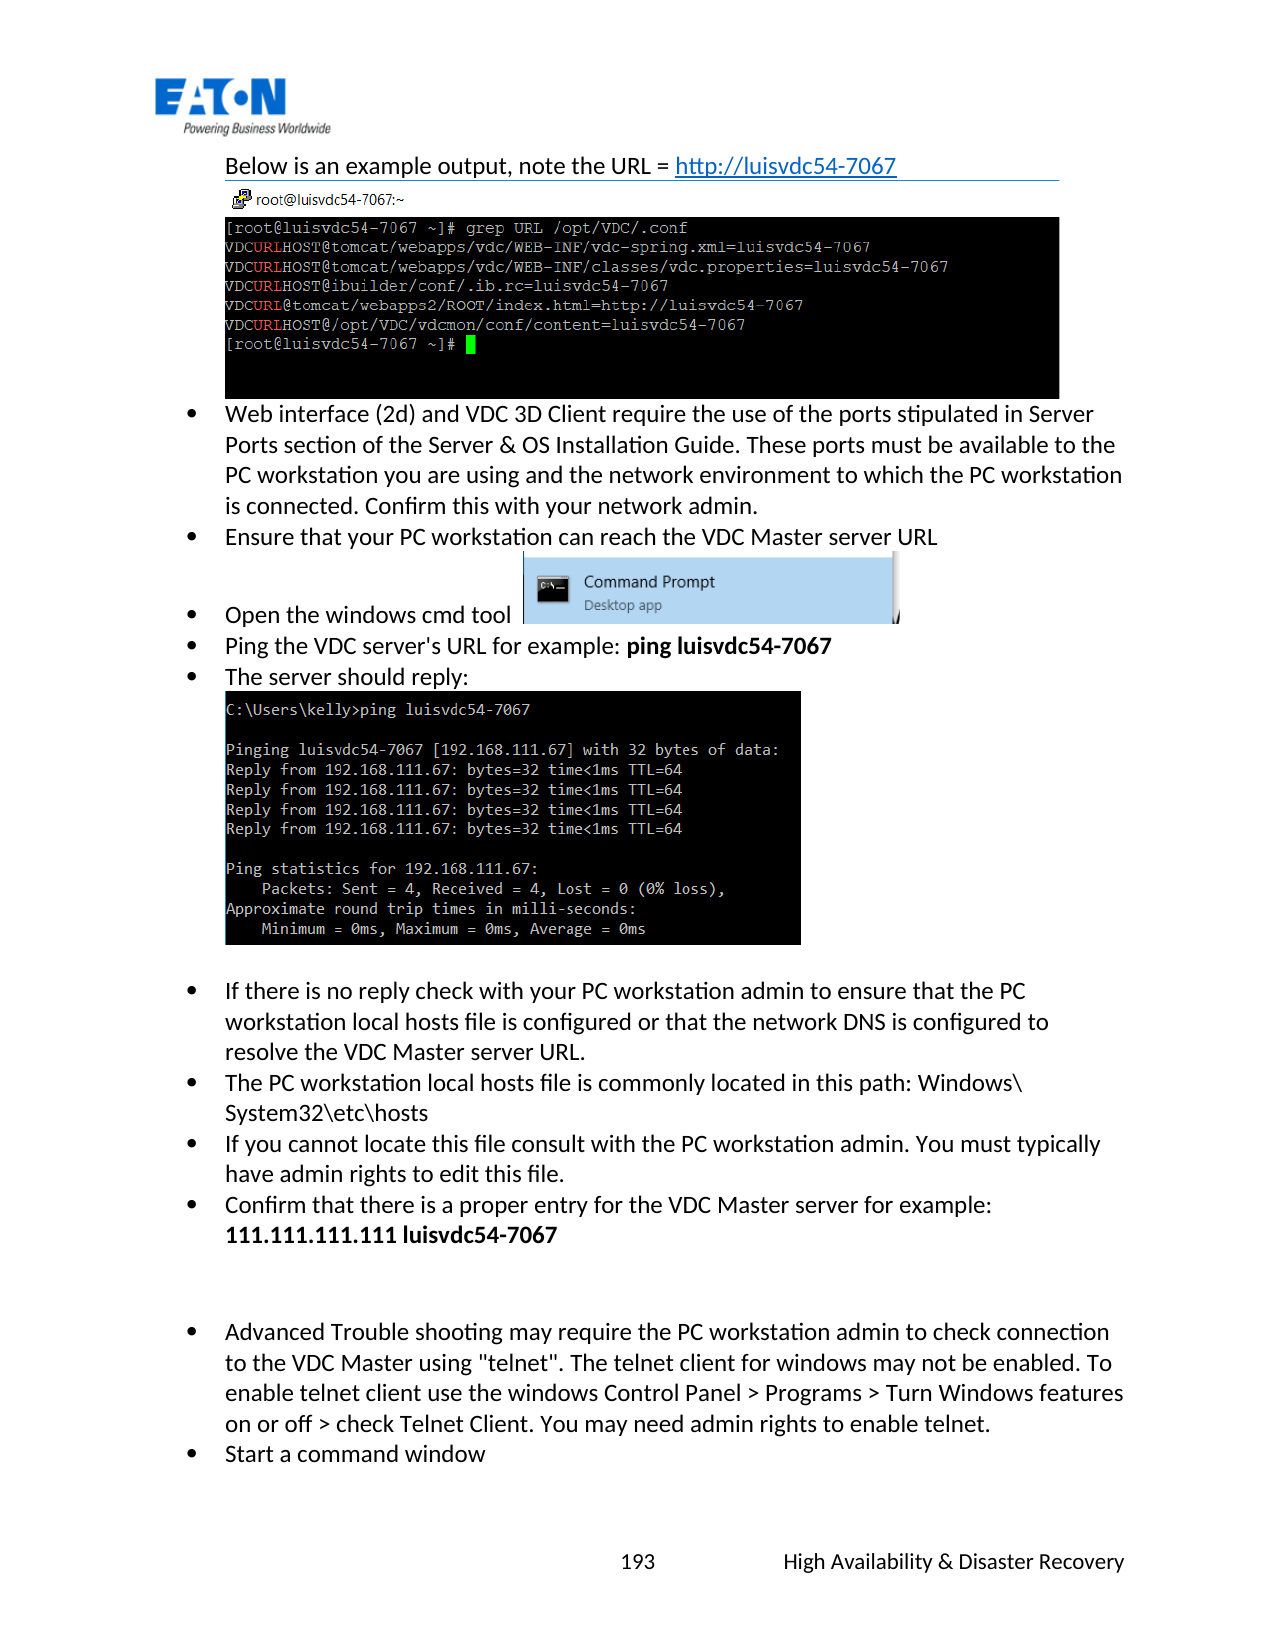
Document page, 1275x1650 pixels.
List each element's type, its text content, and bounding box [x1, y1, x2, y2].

picture [225, 691, 801, 945]
text Ping the VDC server's URL for example: ping luisvdc54-7067 [187, 630, 1125, 661]
text Web interface (2d) and VDC 3D Client require the use of the ports stipulated in Server Ports section of the Server & OS Installation Guide. These ports must be available to the PC workstation you are using and the network environment to which the PC workstation is connected. Confirm this with your network admin. [187, 398, 1125, 521]
picture [150, 75, 337, 140]
text The PC workstation local hosts file is commonly located in this path: Windows\System32\etc\hosts [187, 1067, 1125, 1128]
text Confirm that there is a proper entry for the VDC Master server for example: 111.111.111.111 luisvdc54-7067 [187, 1189, 1125, 1250]
picture [225, 180, 1060, 399]
text Advanced Trouble shooting may require the PC workstation admin to check connection to the VDC Master using "telnet". The telnet client for windows may not be enabled. To enable telnet client use the windows Control Panel > Programs > Turn Windows features on or off > check Telnet Client. You may need admin rights to enable telnet. [187, 1316, 1125, 1438]
text Start a command window [187, 1438, 1125, 1469]
text Ensure that your PC workstation can reach the VDC Master server URL [187, 521, 1125, 551]
text If you cannot locate this file consult with the PC workstation admin. You must typically have admin rights to edit this file. [187, 1128, 1125, 1189]
picture [523, 551, 900, 624]
text If there is no reply check with your PC workstation admin to ensure that the PC workstation local hosts file is configured or that the network DNS is configured to resolve the VDC Master server URL. [187, 975, 1125, 1067]
